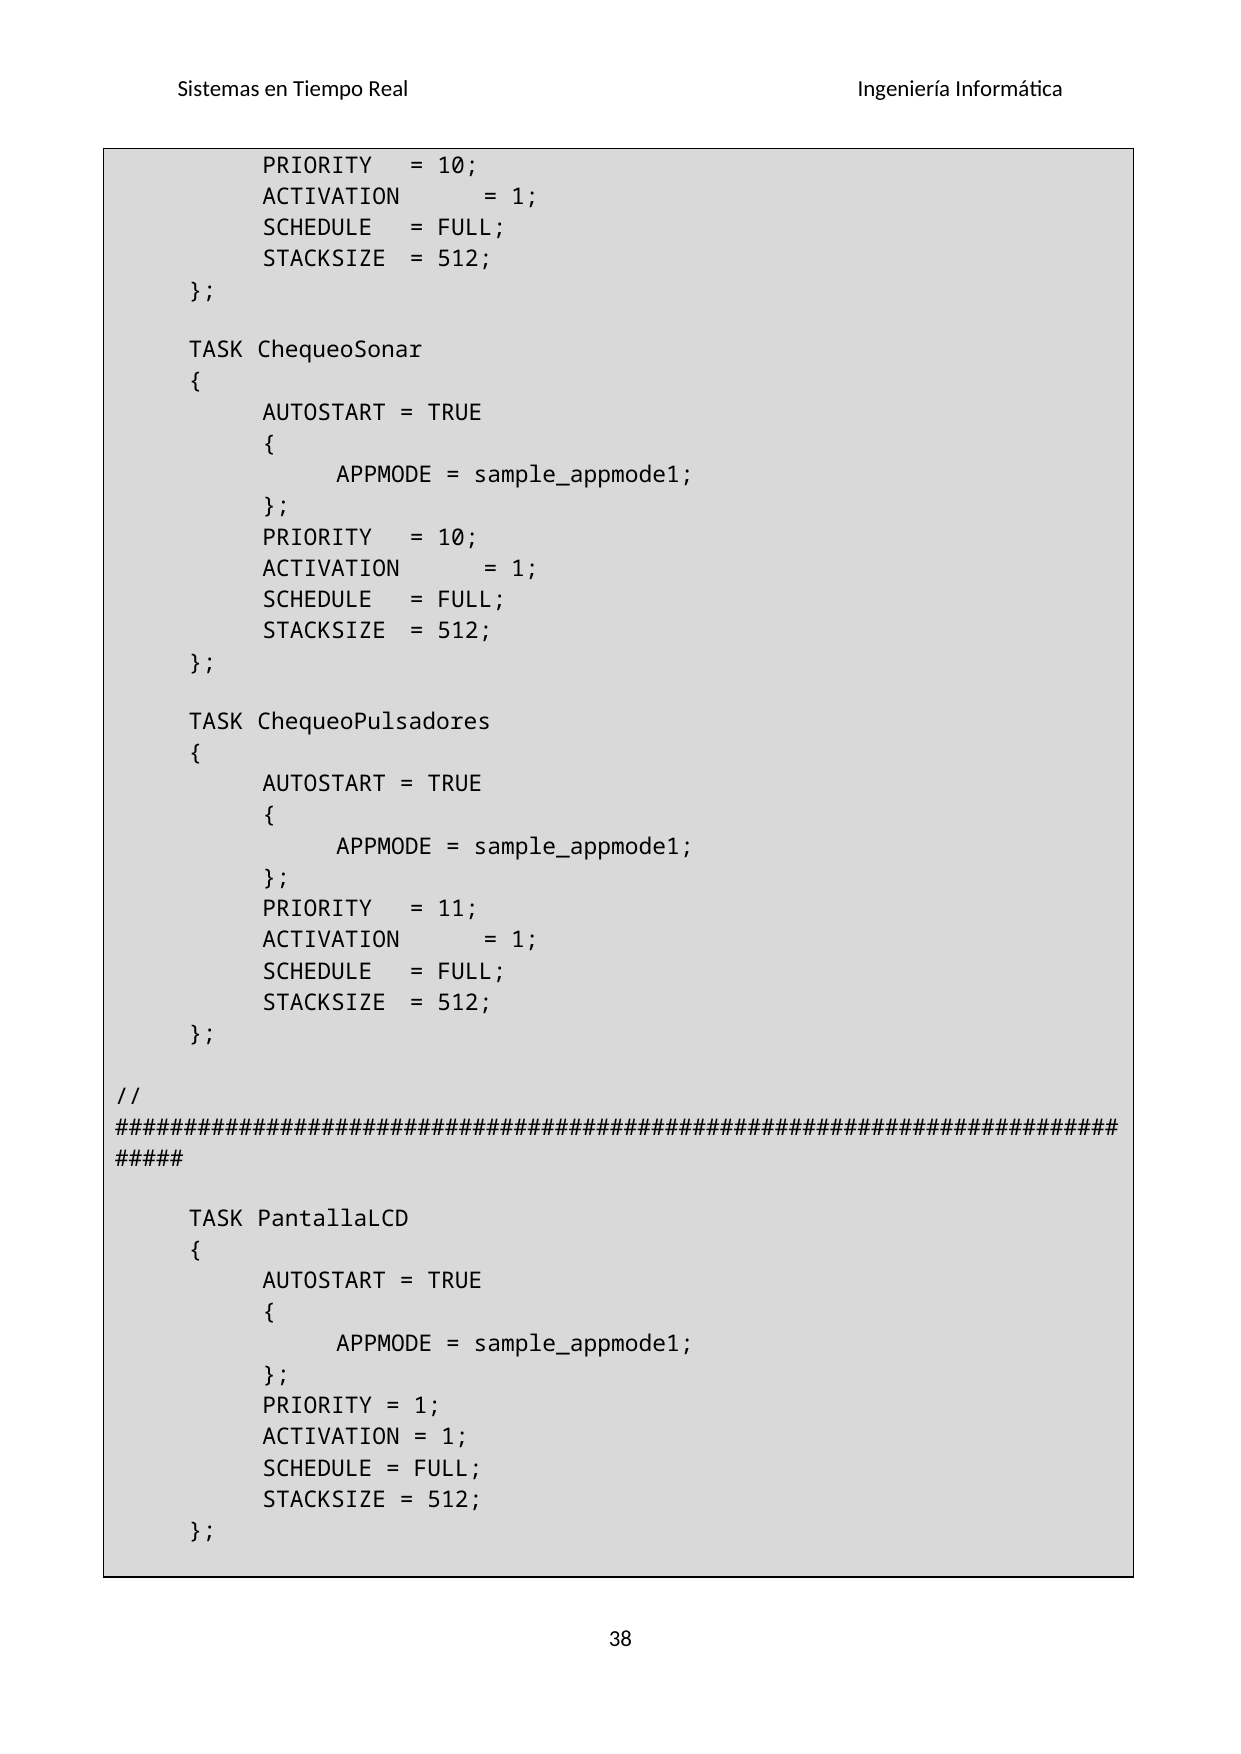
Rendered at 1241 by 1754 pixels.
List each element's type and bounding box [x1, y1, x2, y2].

table_header [104, 149, 1133, 1576]
